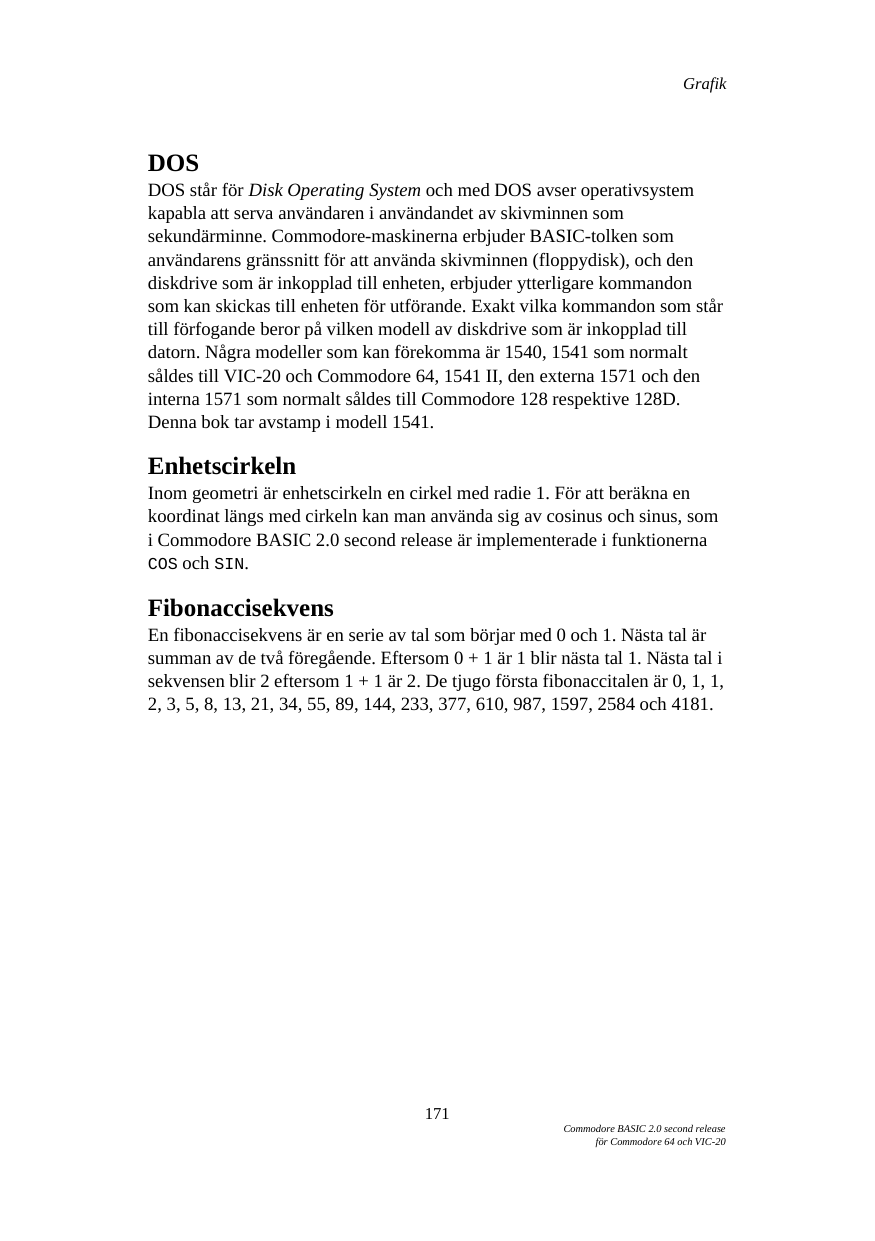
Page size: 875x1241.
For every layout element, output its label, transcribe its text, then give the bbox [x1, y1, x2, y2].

subtitle DOS [148, 148, 726, 176]
text DOS står för Disk Operating System och med DOS avser operativsystem kapabla att serva användaren i användandet av skivminnen som sekundärminne. Commodore-maskinerna erbjuder BASIC-tolken som användarens gränssnitt för att använda skivminnen (floppydisk), och den diskdrive som är inkopplad till enheten, erbjuder ytterligare kommandon som kan skickas till enheten för utförande. Exakt vilka kommandon som står till förfogande beror på vilken modell av diskdrive som är inkopplad till datorn. Några modeller som kan förekomma är 1540, 1541 som normalt såldes till VIC-20 och Commodore 64, 1541 II, den externa 1571 och den interna 1571 som normalt såldes till Commodore 128 respektive 128D. Denna bok tar avstamp i modell 1541. [148, 179, 726, 433]
text Inom geometri är enhetscirkeln en cirkel med radie 1. För att beräkna en koordinat längs med cirkeln kan man använda sig av cosinus och sinus, som i Commodore BASIC 2.0 second release är implementerade i funktionerna COS och SIN. [148, 482, 726, 574]
text En fibonaccisekvens är en serie av tal som börjar med 0 och 1. Nästa tal är summan av de två föregående. Eftersom 0 + 1 är 1 blir nästa tal 1. Nästa tal i sekvensen blir 2 eftersom 1 + 1 är 2. De tjugo första fibonaccitalen är 0, 1, 1, 2, 3, 5, 8, 13, 21, 34, 55, 89, 144, 233, 377, 610, 987, 1597, 2584 och 4181. [148, 624, 726, 715]
subtitle Enhetscirkeln [148, 451, 726, 480]
subtitle Fibonaccisekvens [148, 593, 726, 621]
